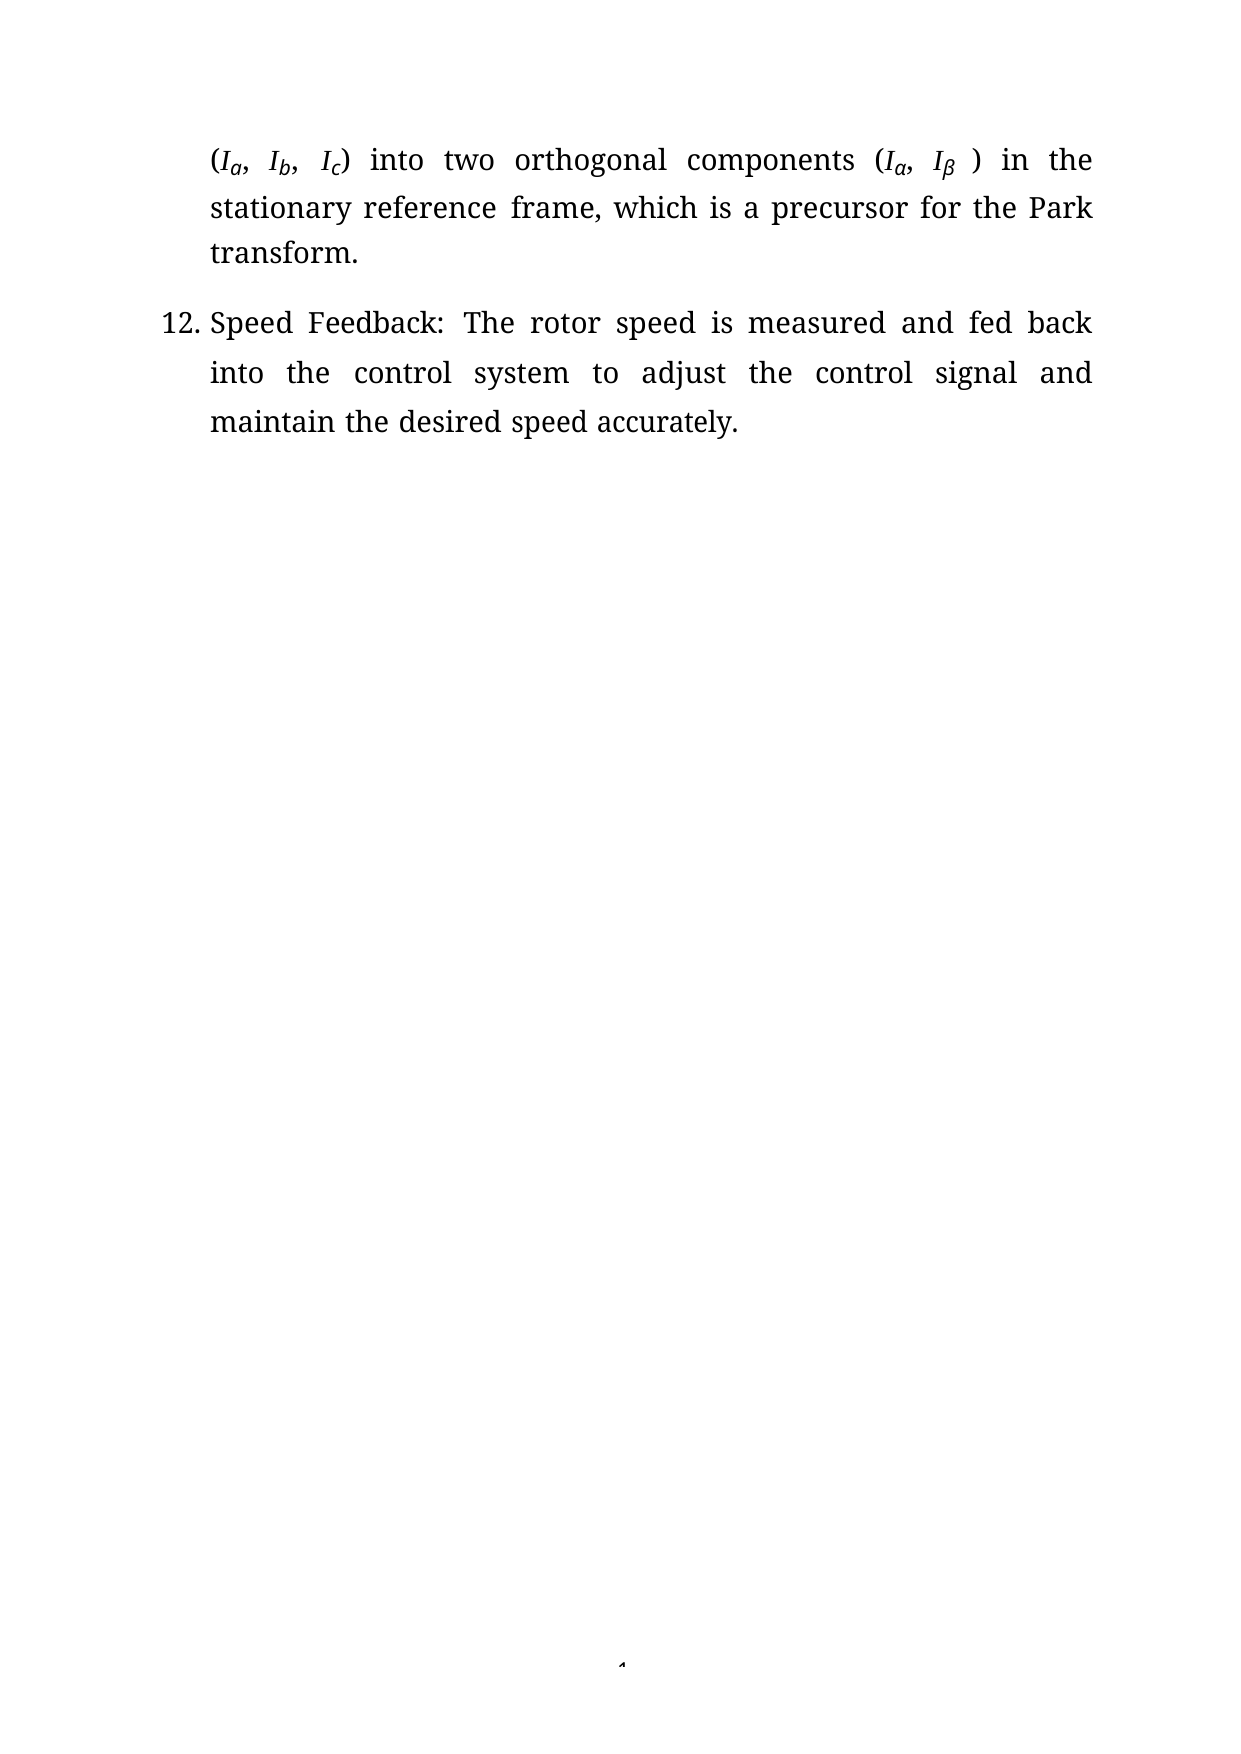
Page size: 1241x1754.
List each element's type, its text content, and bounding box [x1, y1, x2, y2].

list Speed Feedback: The rotor speed is measured and fed back into the control system to adjust the control signal and maintain the desired speed accurately. [161, 302, 1093, 441]
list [161, 139, 1093, 272]
